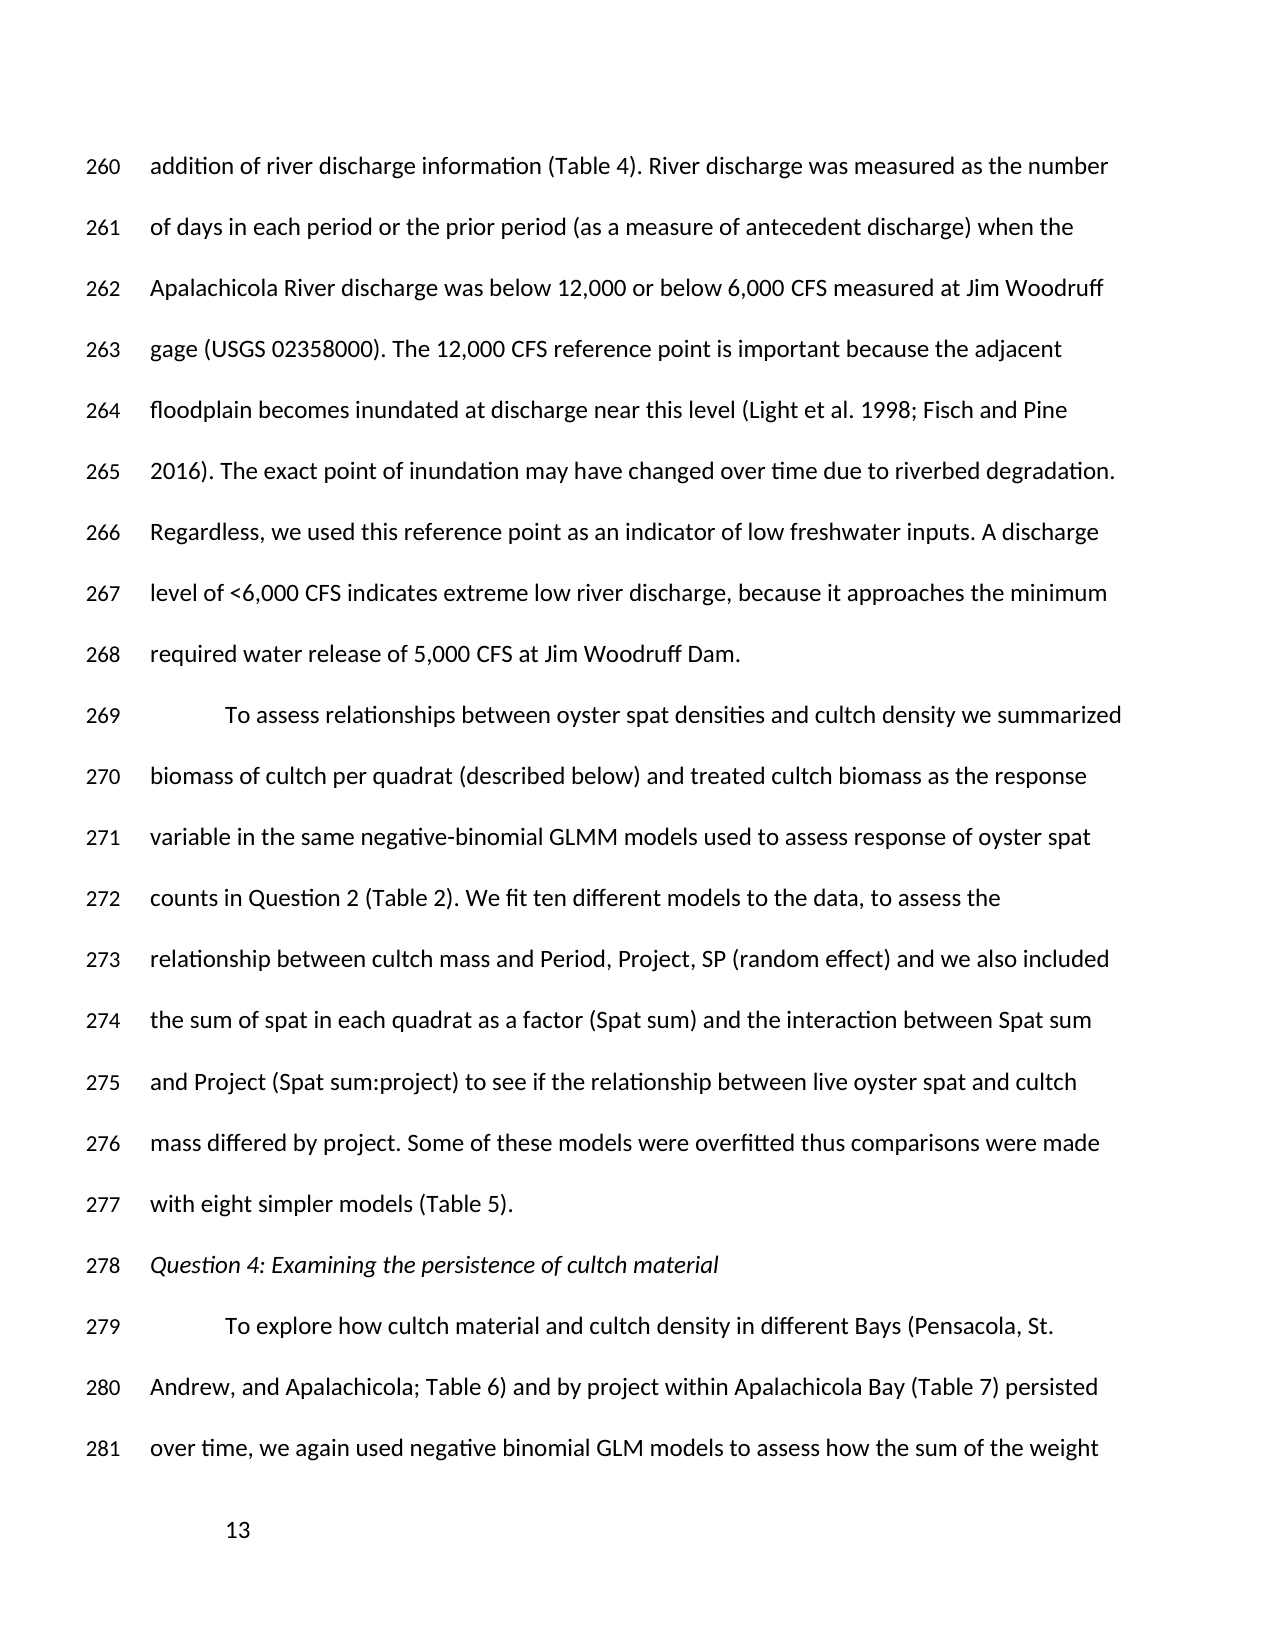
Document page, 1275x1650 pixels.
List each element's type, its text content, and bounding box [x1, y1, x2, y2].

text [150, 150, 1125, 669]
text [150, 1310, 1125, 1462]
text Question 4: Examining the persistence of cultch material [150, 1249, 1125, 1279]
text To assess relationships between oyster spat densities and cultch density we summarized biomass of cultch per quadrat (described below) and treated cultch biomass as the response variable in the same negative-binomial GLMM models used to assess response of oyster spat counts in Question 2 (Table 2). We fit ten different models to the data, to assess the relationship between cultch mass and Period, Project, SP (random effect) and we also included the sum of spat in each quadrat as a factor (Spat sum) and the interaction between Spat sum and Project (Spat sum:project) to see if the relationship between live oyster spat and cultch mass differed by project. Some of these models were overfitted thus comparisons were made with eight simpler models (Table 5). [150, 699, 1125, 1218]
